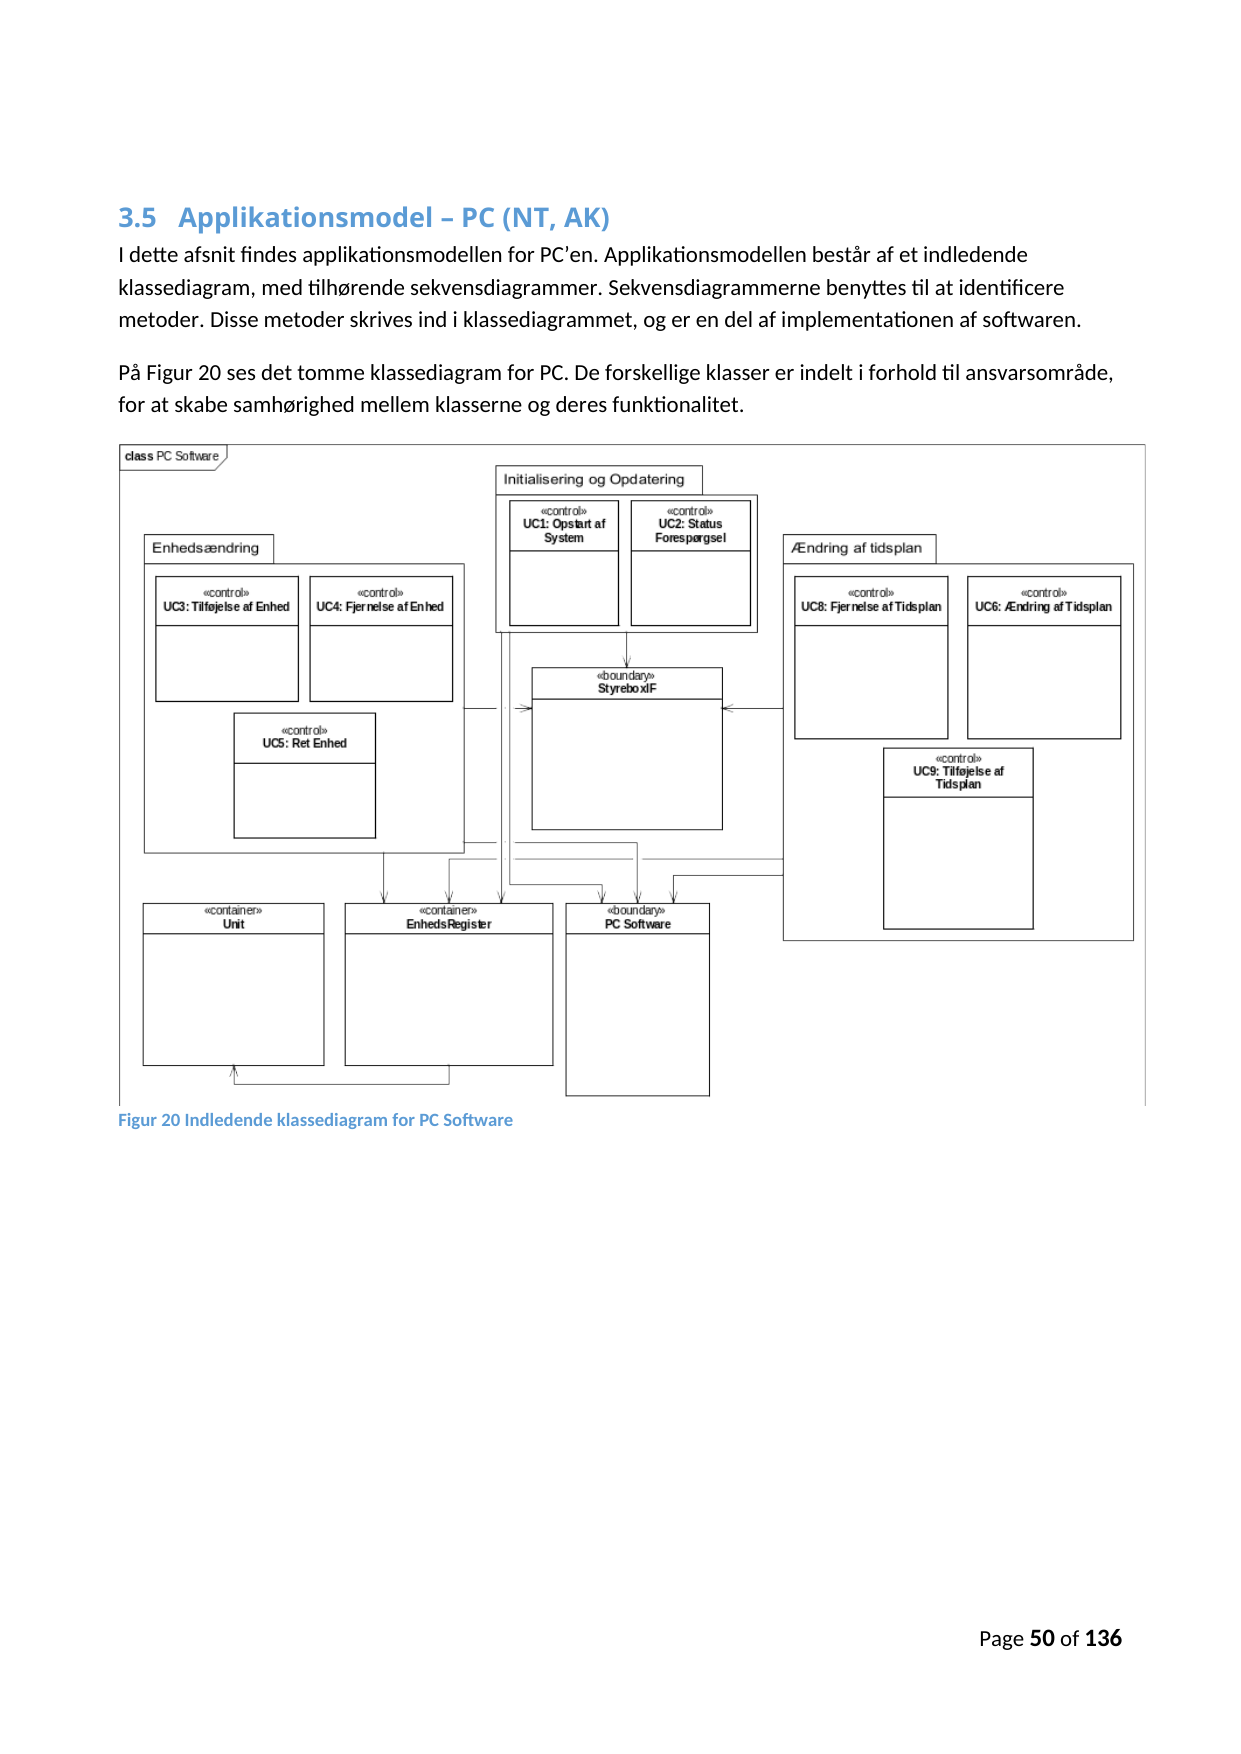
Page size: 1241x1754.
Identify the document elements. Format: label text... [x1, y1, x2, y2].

subtitle Applikationsmodel – PC (NT, AK) [118, 198, 1122, 235]
text Figur 20 Indledende klassediagram for PC Software [118, 1108, 1122, 1131]
text I dette afsnit findes applikationsmodellen for PC’en. Applikationsmodellen består af et indledende klassediagram, med tilhørende sekvensdiagrammer. Sekvensdiagrammerne benyttes til at identificere metoder. Disse metoder skrives ind i klassediagrammet, og er en del af implementationen af softwaren. [118, 240, 1122, 333]
text På Figur 20 ses det tomme klassediagram for PC. De forskellige klasser er indelt i forhold til ansvarsområde, for at skabe samhørighed mellem klasserne og deres funktionalitet. [118, 358, 1122, 418]
